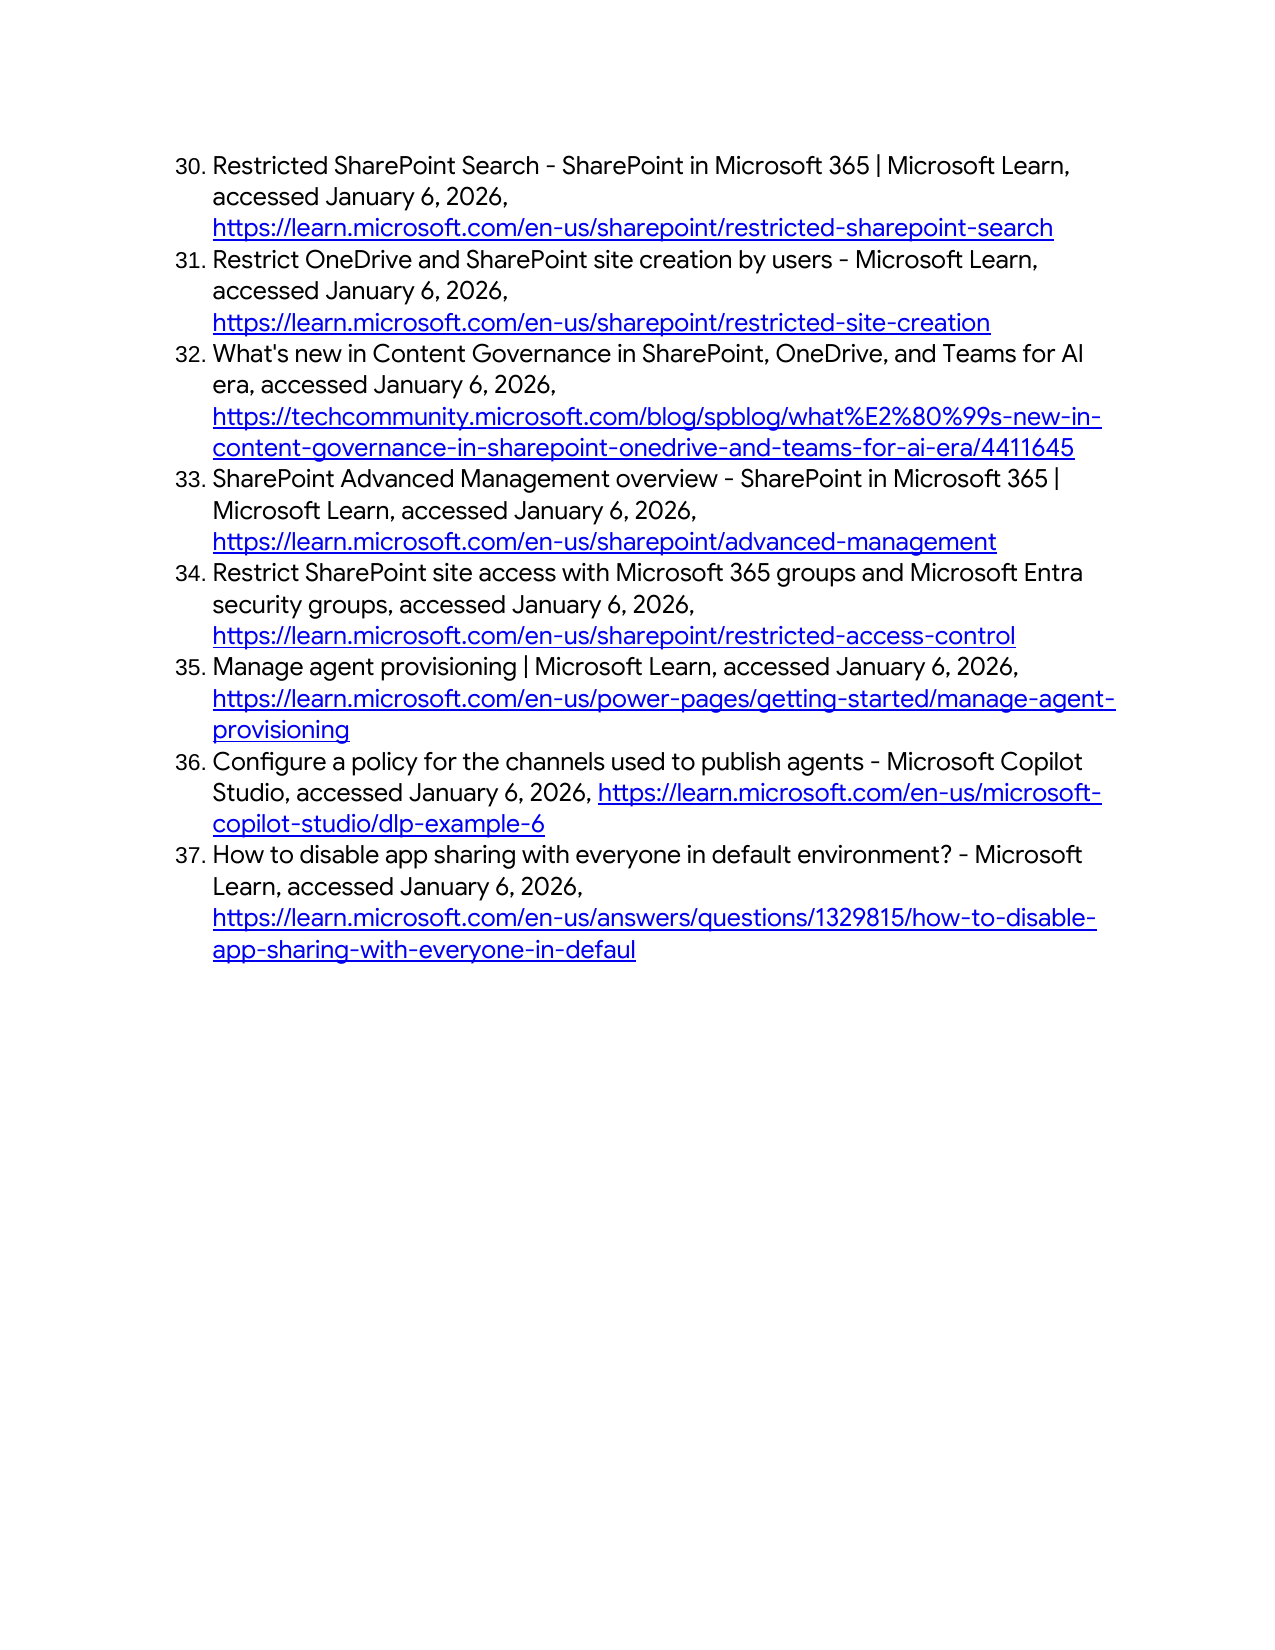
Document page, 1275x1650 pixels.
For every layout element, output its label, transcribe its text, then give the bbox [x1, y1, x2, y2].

list Manage agent provisioning | Microsoft Learn, accessed January 6, 2026, https://learn.microsoft.com/en-us/power-pages/getting-started/manage-agent-provisioning [175, 652, 1125, 746]
list Restrict OneDrive and SharePoint site creation by users - Microsoft Learn, accessed January 6, 2026, https://learn.microsoft.com/en-us/sharepoint/restricted-site-creation [175, 244, 1125, 338]
list How to disable app sharing with everyone in default environment? - Microsoft Learn, accessed January 6, 2026, https://learn.microsoft.com/en-us/answers/questions/1329815/how-to-disable-app-sharing-with-everyone-in-defaul [175, 840, 1125, 965]
list SharePoint Advanced Management overview - SharePoint in Microsoft 365 | Microsoft Learn, accessed January 6, 2026, https://learn.microsoft.com/en-us/sharepoint/advanced-management [175, 463, 1125, 558]
list Restricted SharePoint Search - SharePoint in Microsoft 365 | Microsoft Learn, accessed January 6, 2026, https://learn.microsoft.com/en-us/sharepoint/restricted-sharepoint-search [175, 150, 1125, 244]
list Restrict SharePoint site access with Microsoft 365 groups and Microsoft Entra security groups, accessed January 6, 2026, https://learn.microsoft.com/en-us/sharepoint/restricted-access-control [175, 558, 1125, 652]
list Configure a policy for the channels used to publish agents - Microsoft Copilot Studio, accessed January 6, 2026, https://learn.microsoft.com/en-us/microsoft-copilot-studio/dlp-example-6 [175, 746, 1125, 840]
list What's new in Content Governance in SharePoint, OneDrive, and Teams for AI era, accessed January 6, 2026, https://techcommunity.microsoft.com/blog/spblog/what%E2%80%99s-new-in-content-governance-in-sharepoint-onedrive-and-teams-for-ai-era/4411645 [175, 338, 1125, 463]
